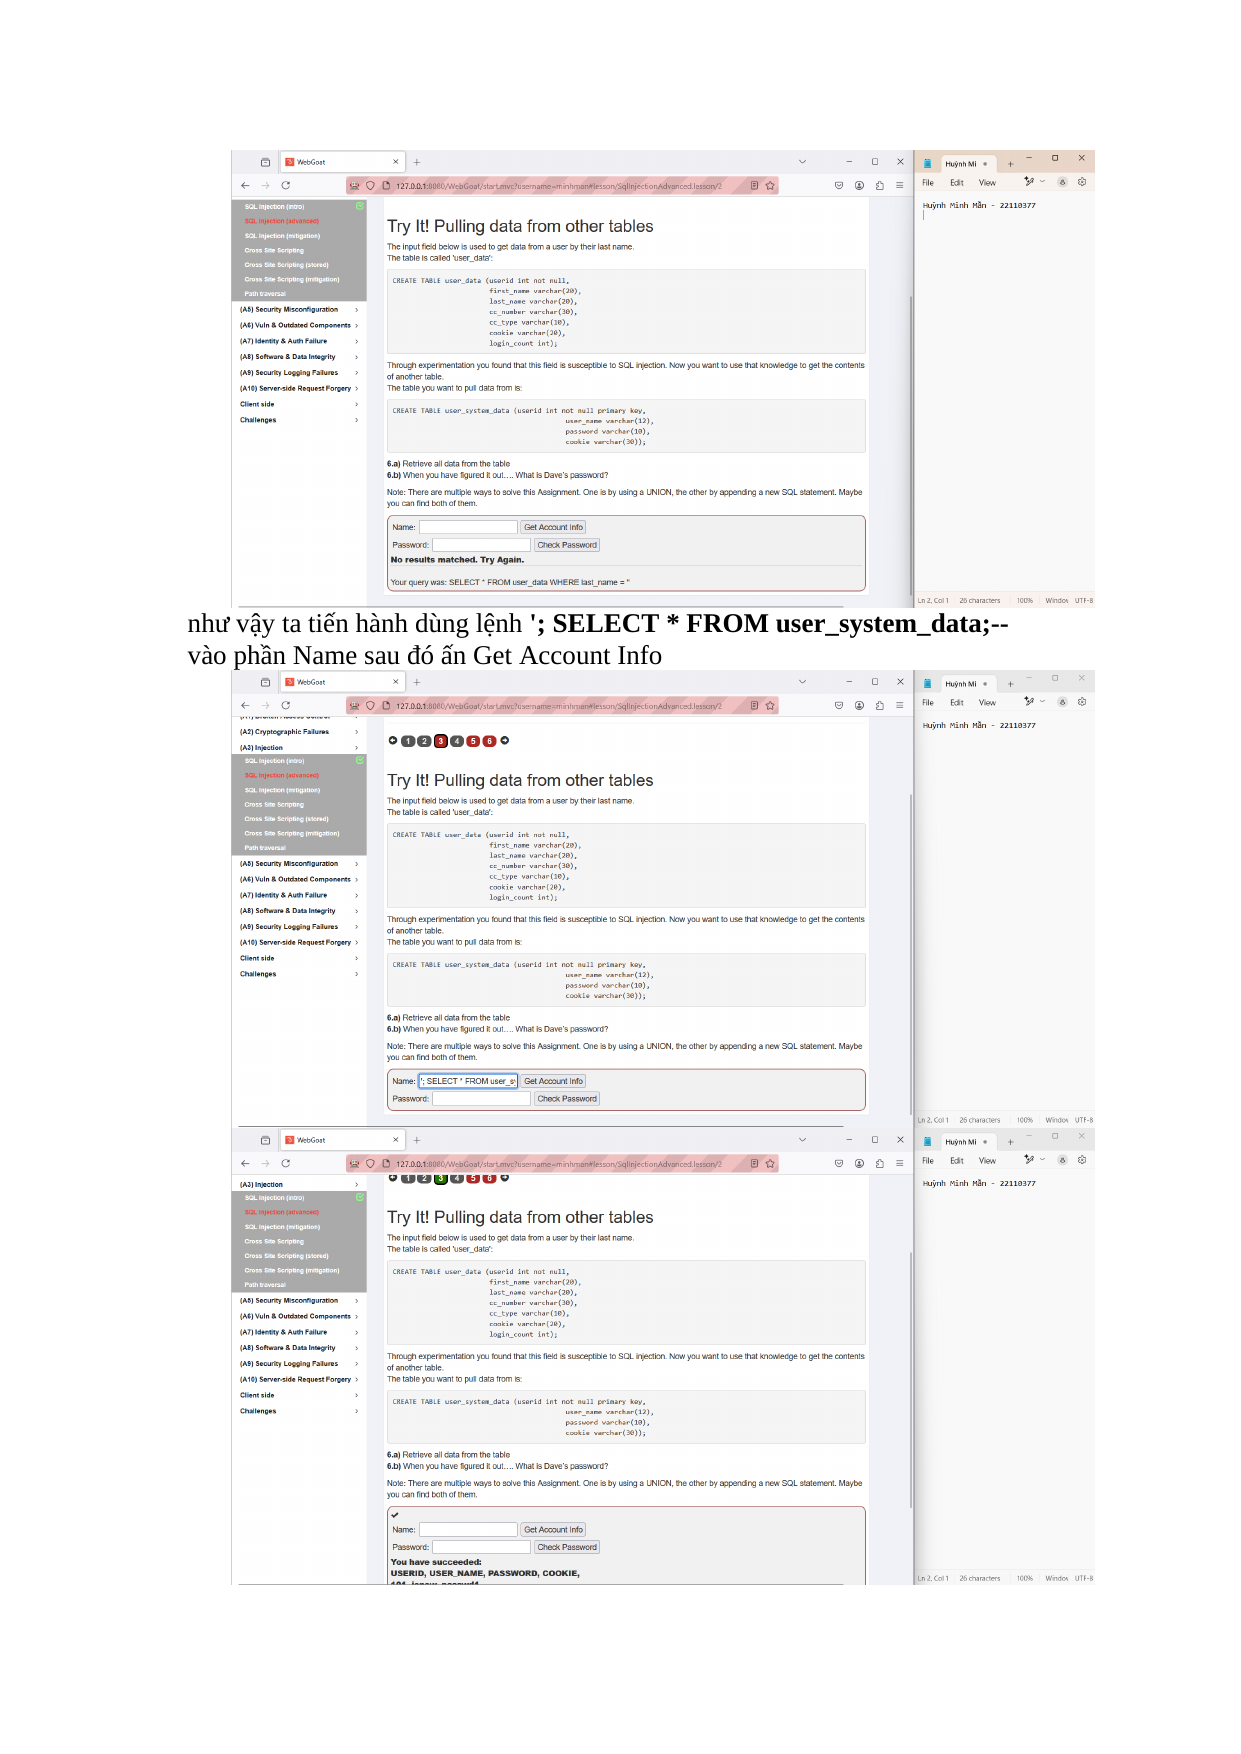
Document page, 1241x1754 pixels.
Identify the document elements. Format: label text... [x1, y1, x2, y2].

list như vậy ta tiến hành dùng lệnh '; SELECT * FROM user_system_data;-- [187, 608, 1053, 639]
list vào phần Name sau đó ấn Get Account Info [187, 639, 1053, 670]
picture [231, 670, 1095, 1585]
picture [231, 150, 1095, 608]
